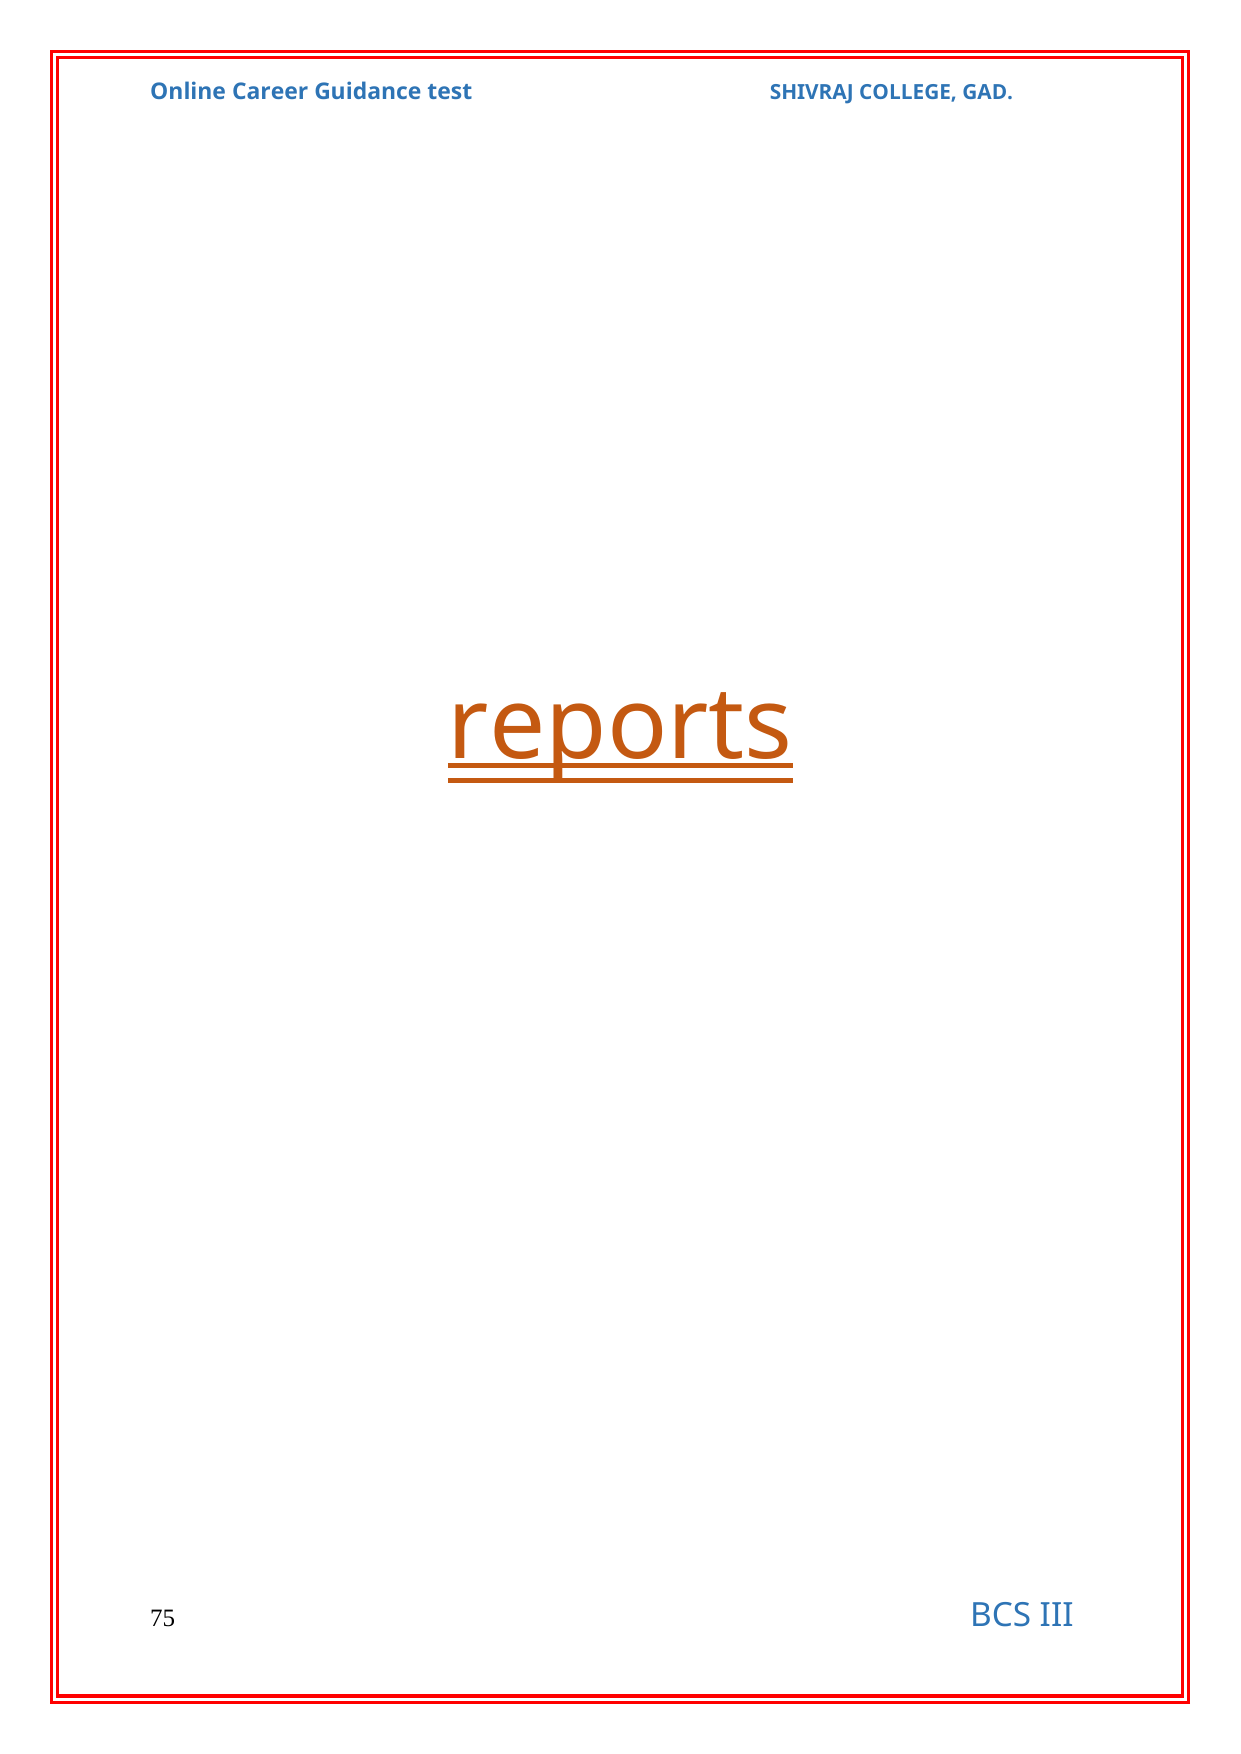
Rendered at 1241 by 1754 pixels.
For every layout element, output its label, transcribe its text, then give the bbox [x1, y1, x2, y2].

text reports [150, 651, 1090, 787]
